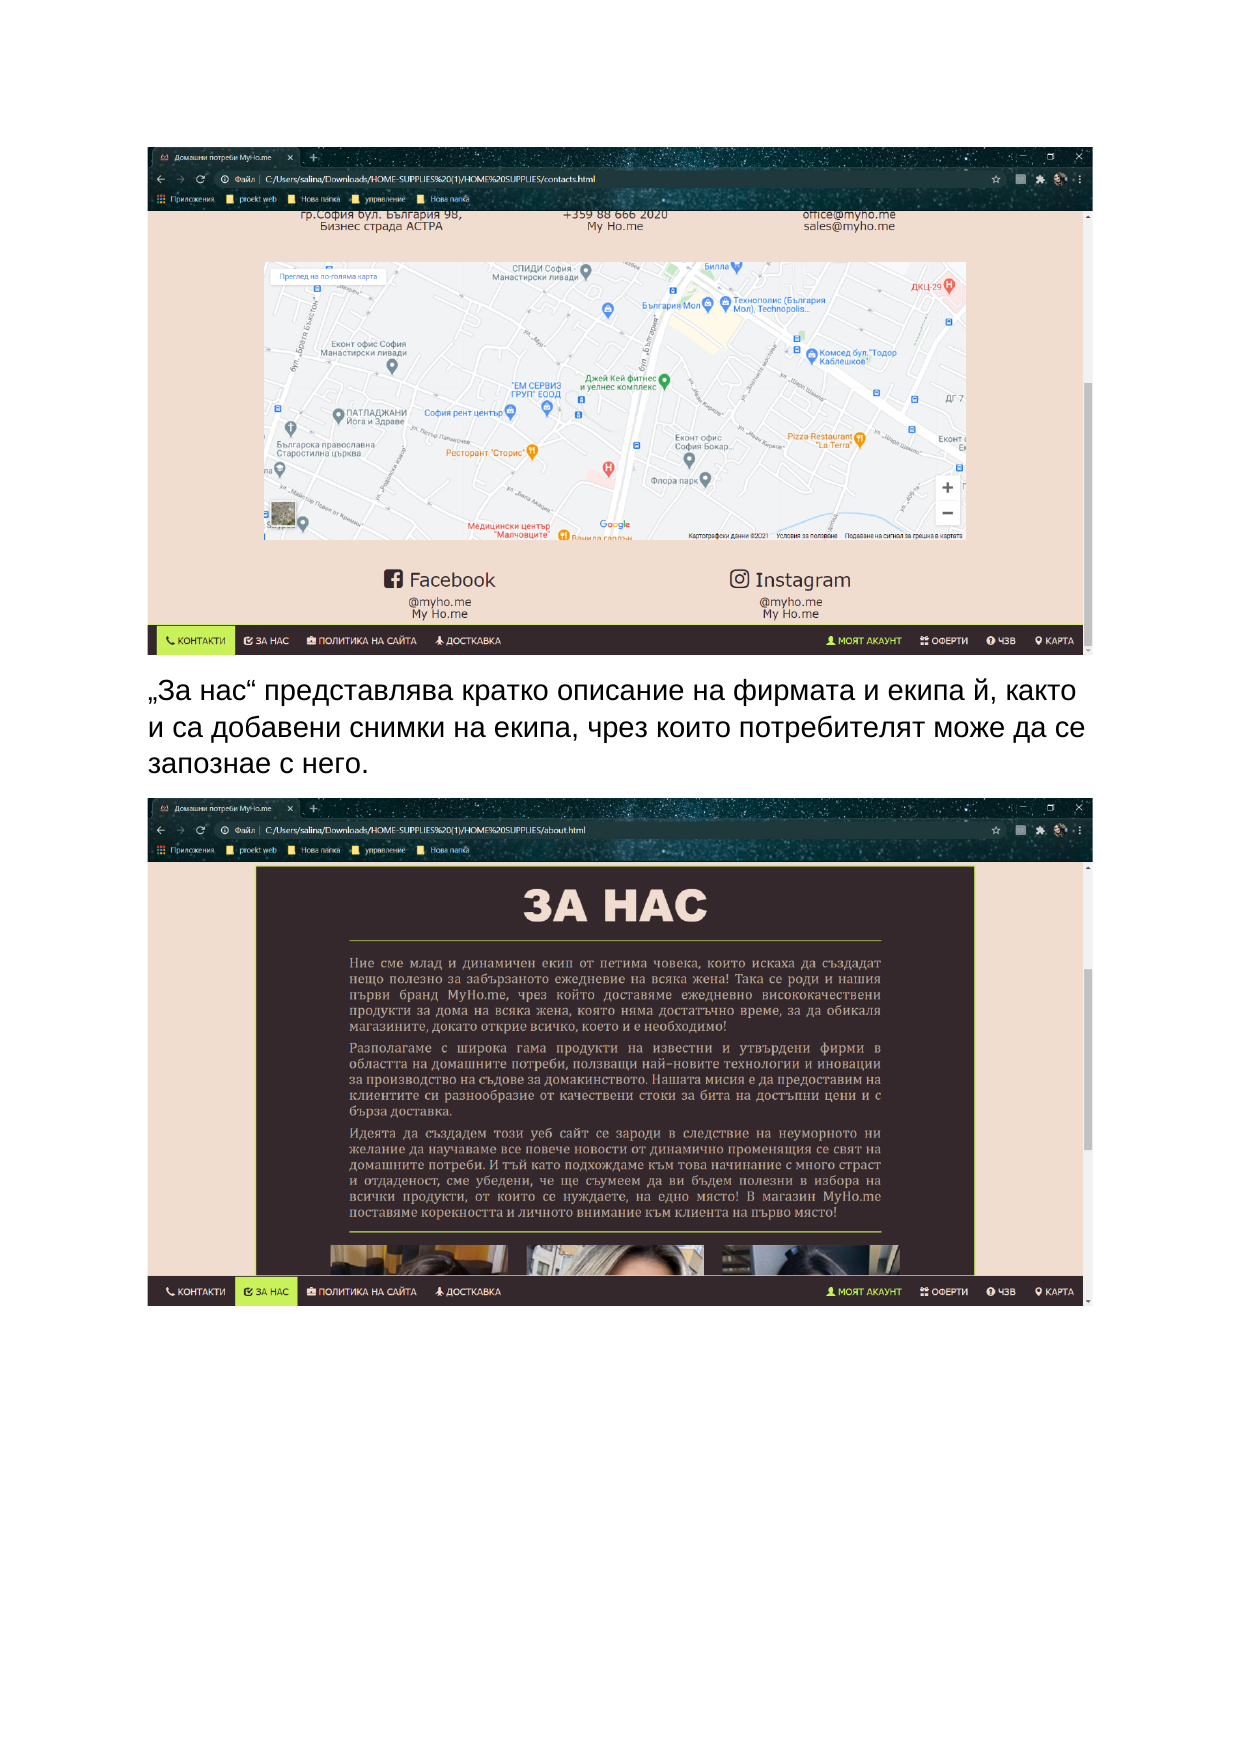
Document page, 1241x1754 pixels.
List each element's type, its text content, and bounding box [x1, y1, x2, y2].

picture [147, 147, 1093, 655]
picture [147, 798, 1093, 1306]
text „За нас“ представлява кратко описание на фирмата и екипа й, както и са добавени снимки на екипа, чрез които потребителят може да се запознае с него. [148, 673, 1093, 779]
